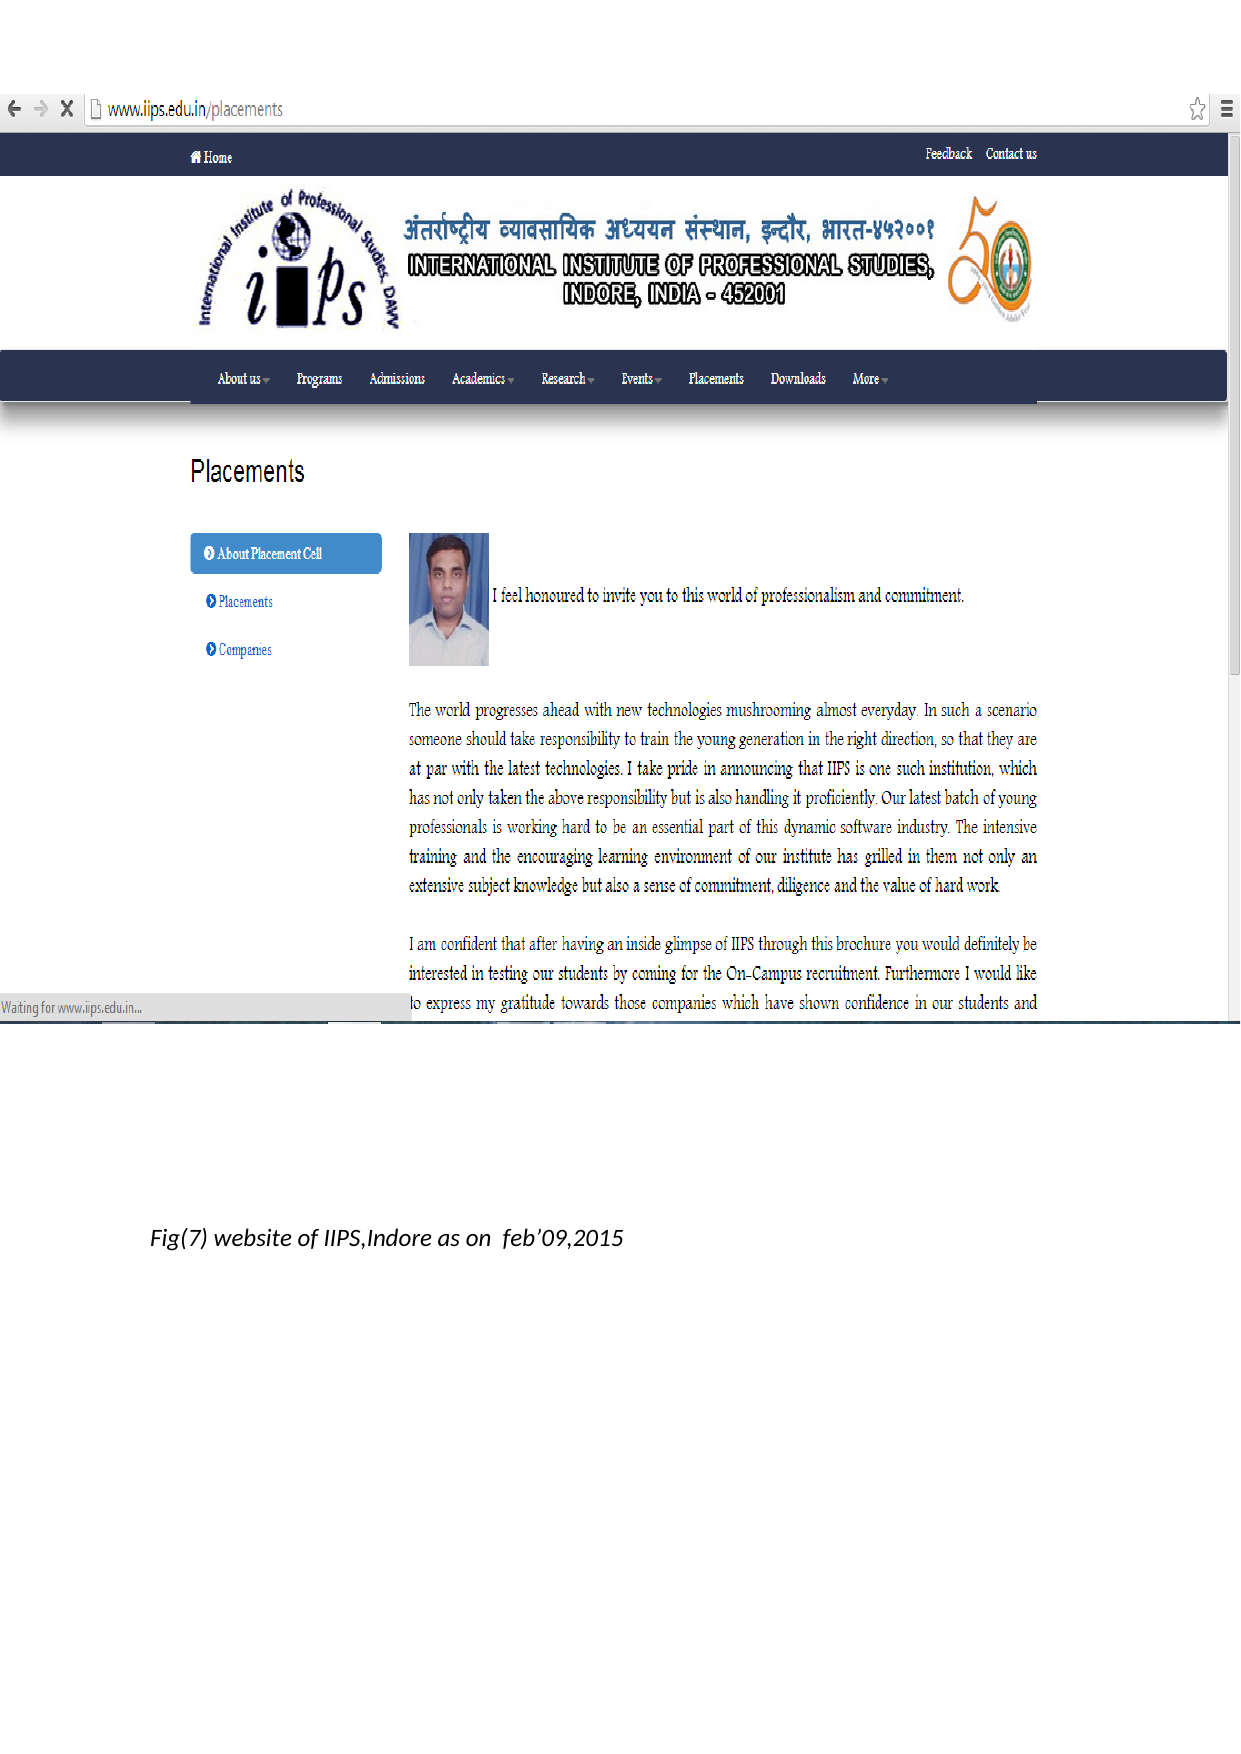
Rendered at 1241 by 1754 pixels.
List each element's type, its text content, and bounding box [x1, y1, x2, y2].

picture [0, 94, 1241, 1024]
text Fig(7) website of IIPS,Indore as on feb’09,2015 [150, 1222, 1090, 1253]
